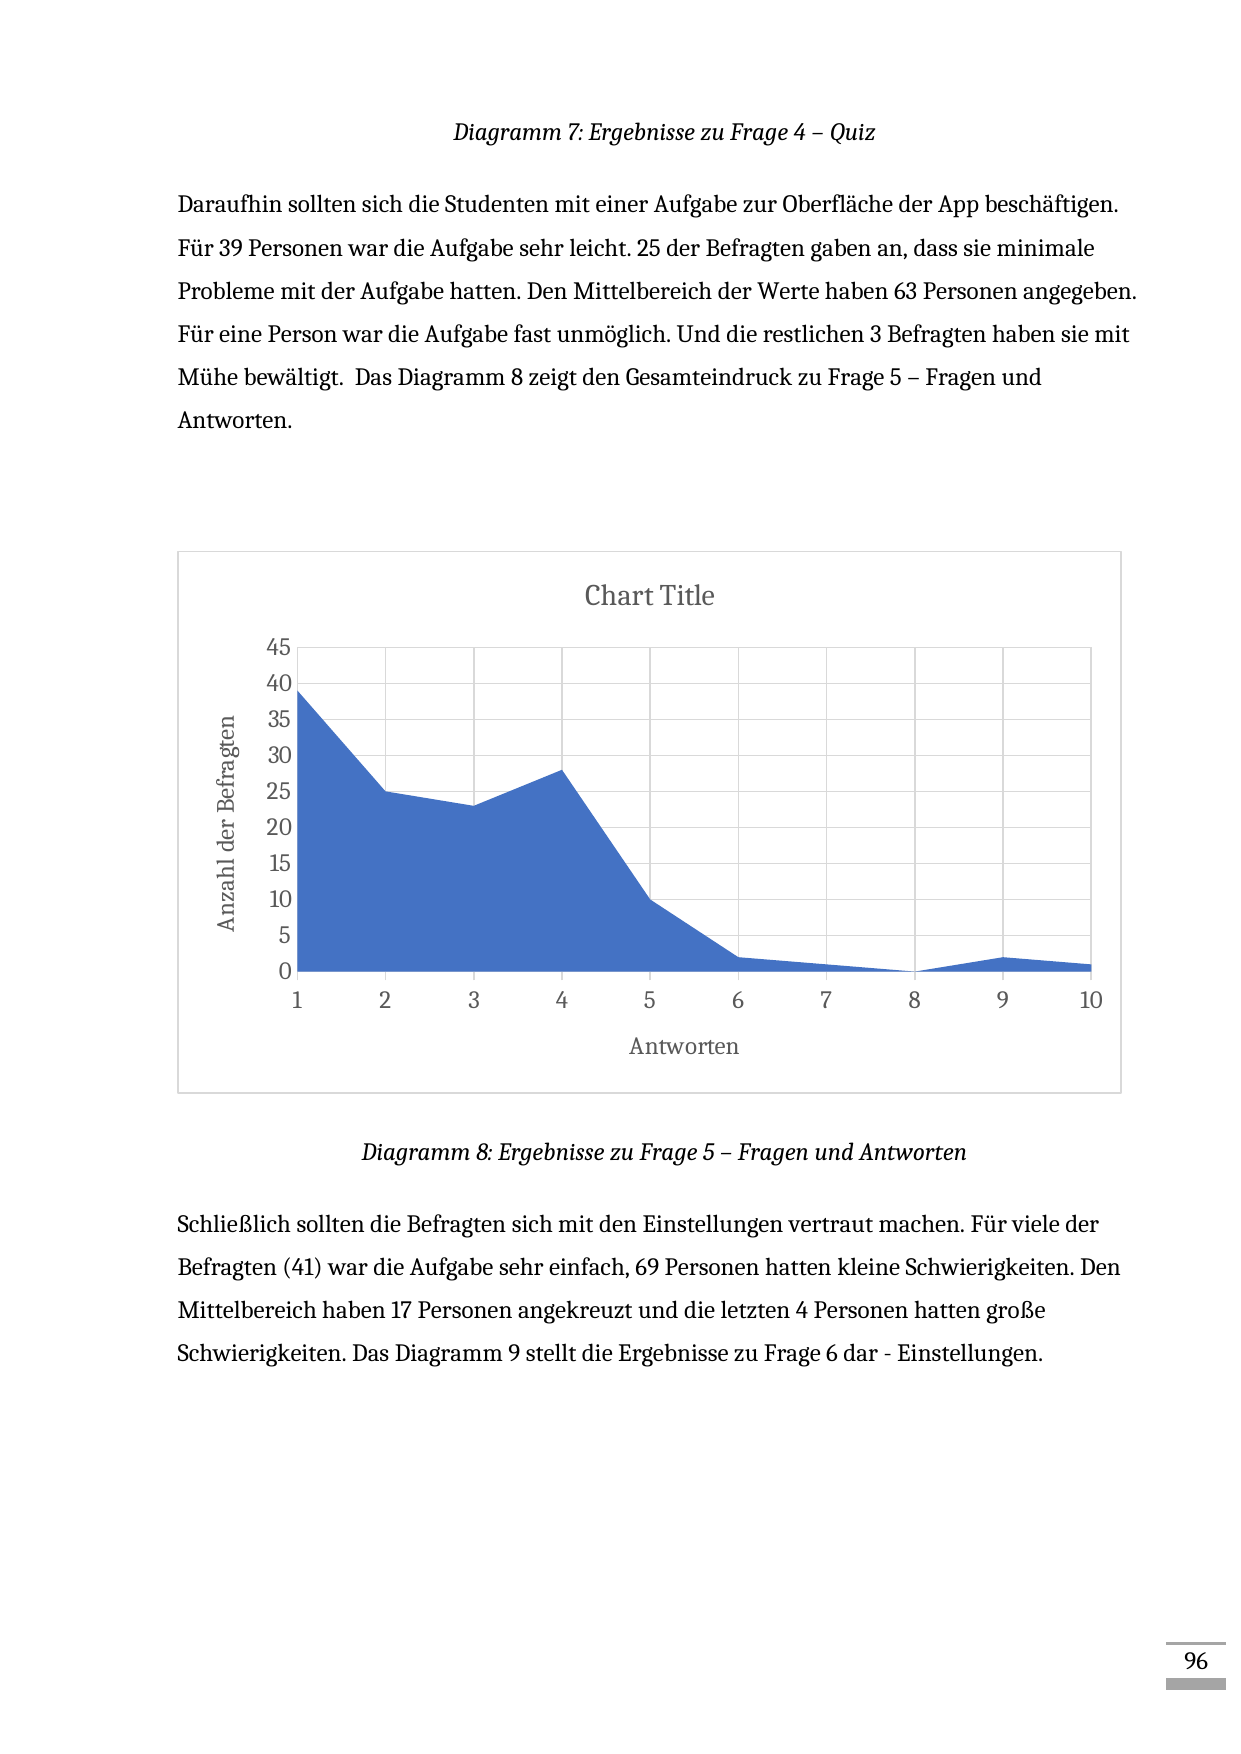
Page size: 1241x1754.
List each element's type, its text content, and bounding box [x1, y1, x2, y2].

text Schließlich sollten die Befragten sich mit den Einstellungen vertraut machen. Für viele der Befragten (41) war die Aufgabe sehr einfach, 69 Personen hatten kleine Schwierigkeiten. Den Mittelbereich haben 17 Personen angekreuzt und die letzten 4 Personen hatten große Schwierigkeiten. Das Diagramm 9 stellt die Ergebnisse zu Frage 6 dar - Einstellungen. [177, 1210, 1152, 1368]
text Diagramm 7: Ergebnisse zu Frage 4 – Quiz [177, 118, 1152, 147]
text Diagramm 8: Ergebnisse zu Frage 5 – Fragen und Antworten [177, 1137, 1152, 1166]
text Daraufhin sollten sich die Studenten mit einer Aufgabe zur Oberfläche der App beschäftigen. Für 39 Personen war die Aufgabe sehr leicht. 25 der Befragten gaben an, dass sie minimale Probleme mit der Aufgabe hatten. Den Mittelbereich der Werte haben 63 Personen angegeben. Für eine Person war die Aufgabe fast unmöglich. Und die restlichen 3 Befragten haben sie mit Mühe bewältigt. Das Diagramm 8 zeigt den Gesamteindruck zu Frage 5 – Fragen und Antworten. [177, 190, 1152, 435]
